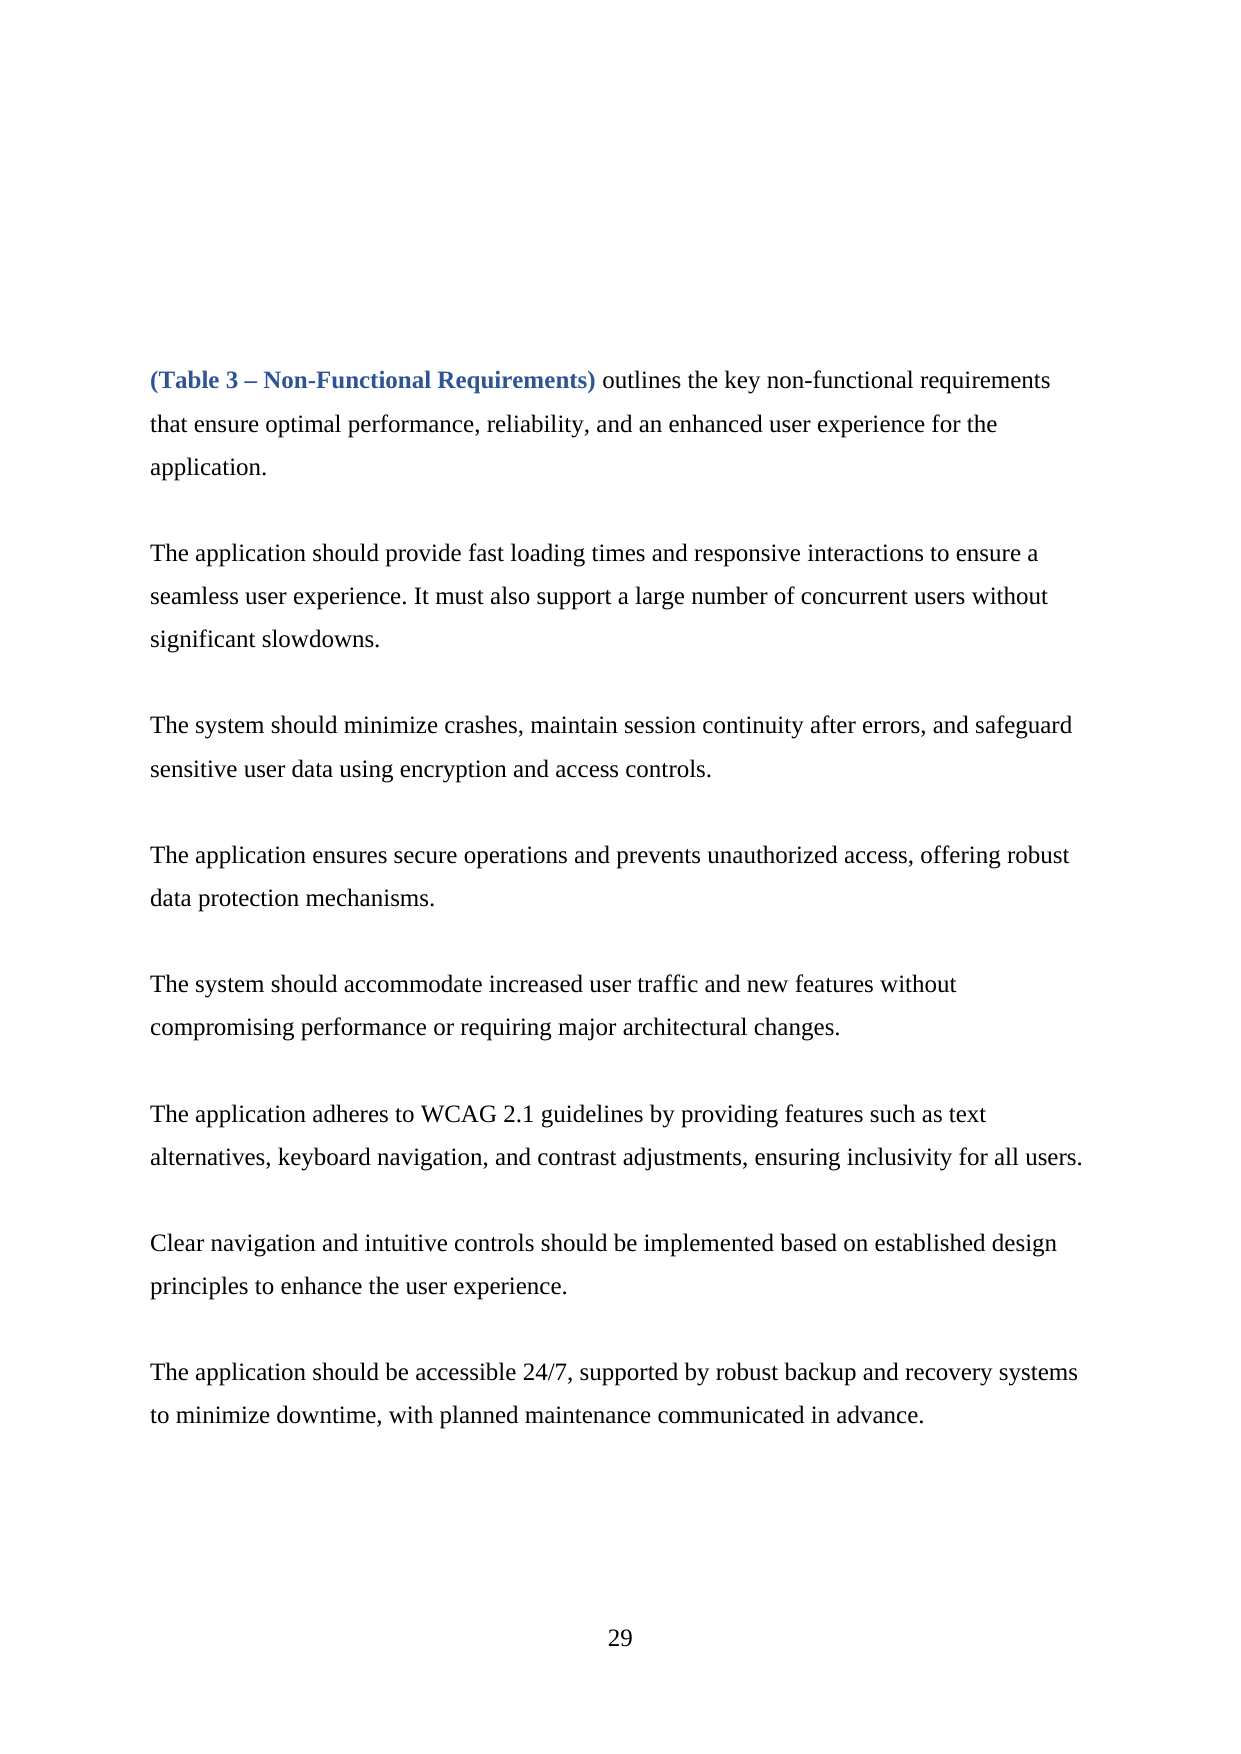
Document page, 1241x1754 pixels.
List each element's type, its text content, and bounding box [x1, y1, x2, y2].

text Clear navigation and intuitive controls should be implemented based on established design principles to enhance the user experience. [150, 1228, 1090, 1300]
text The application should provide fast loading times and responsive interactions to ensure a seamless user experience. It must also support a large number of concurrent users without significant slowdowns. [150, 538, 1090, 653]
text The application adheres to WCAG 2.1 guidelines by providing features such as text alternatives, keyboard navigation, and contrast adjustments, ensuring inclusivity for all users. [150, 1099, 1090, 1171]
text The system should accommodate increased user traffic and new features without compromising performance or requiring major architectural changes. [150, 969, 1090, 1041]
text The application should be accessible 24/7, supported by robust backup and recovery systems to minimize downtime, with planned maintenance communicated in advance. [150, 1357, 1090, 1429]
text (Table 3 – Non-Functional Requirements) outlines the key non-functional requirements that ensure optimal performance, reliability, and an enhanced user experience for the application. [150, 366, 1090, 481]
text The application ensures secure operations and prevents unauthorized access, offering robust data protection mechanisms. [150, 840, 1090, 912]
text The system should minimize crashes, maintain session continuity after errors, and safeguard sensitive user data using encryption and access controls. [150, 711, 1090, 782]
